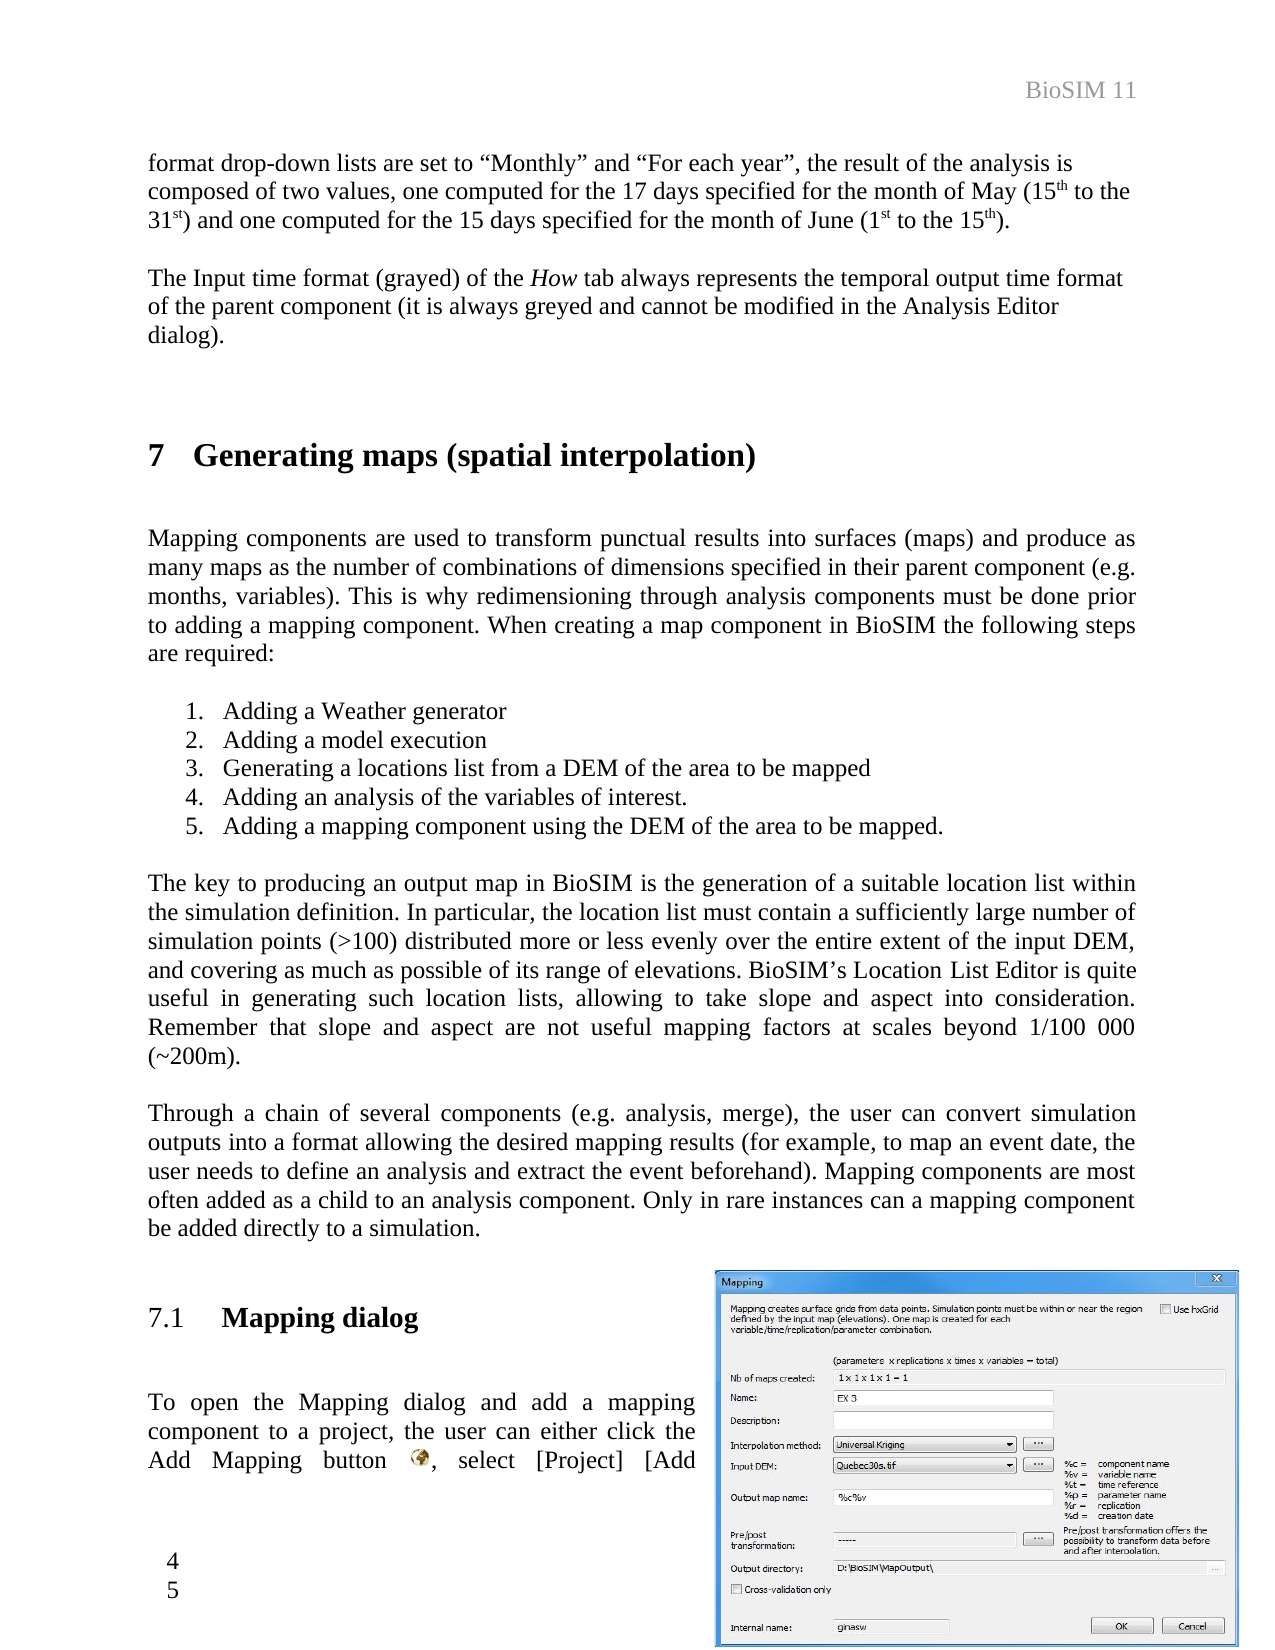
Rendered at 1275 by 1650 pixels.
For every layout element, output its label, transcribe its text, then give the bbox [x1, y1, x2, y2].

subtitle Mapping dialog [148, 1300, 714, 1333]
subtitle Generating maps (spatial interpolation) [148, 435, 1137, 473]
text The Input time format (grayed) of the How tab always represents the temporal output time format of the parent component (it is always greyed and cannot be modified in the Analysis Editor dialog). [148, 263, 1137, 349]
list Generating a locations list from a DEM of the area to be mapped [185, 753, 1137, 782]
picture [407, 1444, 431, 1468]
text Through a chain of several components (e.g. analysis, merge), the user can convert simulation outputs into a format allowing the desired mapping results (for example, to map an event date, the user needs to define an analysis and extract the event beforehand). Mapping components are most often added as a child to an analysis component. Only in rare instances can a mapping component be added directly to a simulation. [148, 1098, 1137, 1242]
list Adding a model execution [185, 725, 1137, 753]
text The key to producing an output map in BioSIM is the generation of a suitable location list within the simulation definition. In particular, the location list must contain a sufficiently large number of simulation points (>100) distributed more or less evenly over the entire extent of the input DEM, and covering as much as possible of its range of elevations. BioSIM’s Location List Editor is quite useful in generating such location lists, allowing to take slope and aspect into consideration. Remember that slope and aspect are not useful mapping factors at scales beyond 1/100 000 (~200m). [148, 868, 1137, 1070]
list Adding a Weather generator [185, 696, 1137, 725]
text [148, 148, 1137, 234]
text Mapping components are used to transform punctual results into surfaces (maps) and produce as many maps as the number of combinations of dimensions specified in their parent component (e.g. months, variables). This is why redimensioning through analysis components must be done prior to adding a mapping component. When creating a map component in BioSIM the following steps are required: [148, 523, 1137, 667]
list Adding an analysis of the variables of interest. [185, 782, 1137, 811]
picture [714, 1270, 1239, 1646]
list Adding a mapping component using the DEM of the area to be mapped. [185, 811, 1137, 840]
